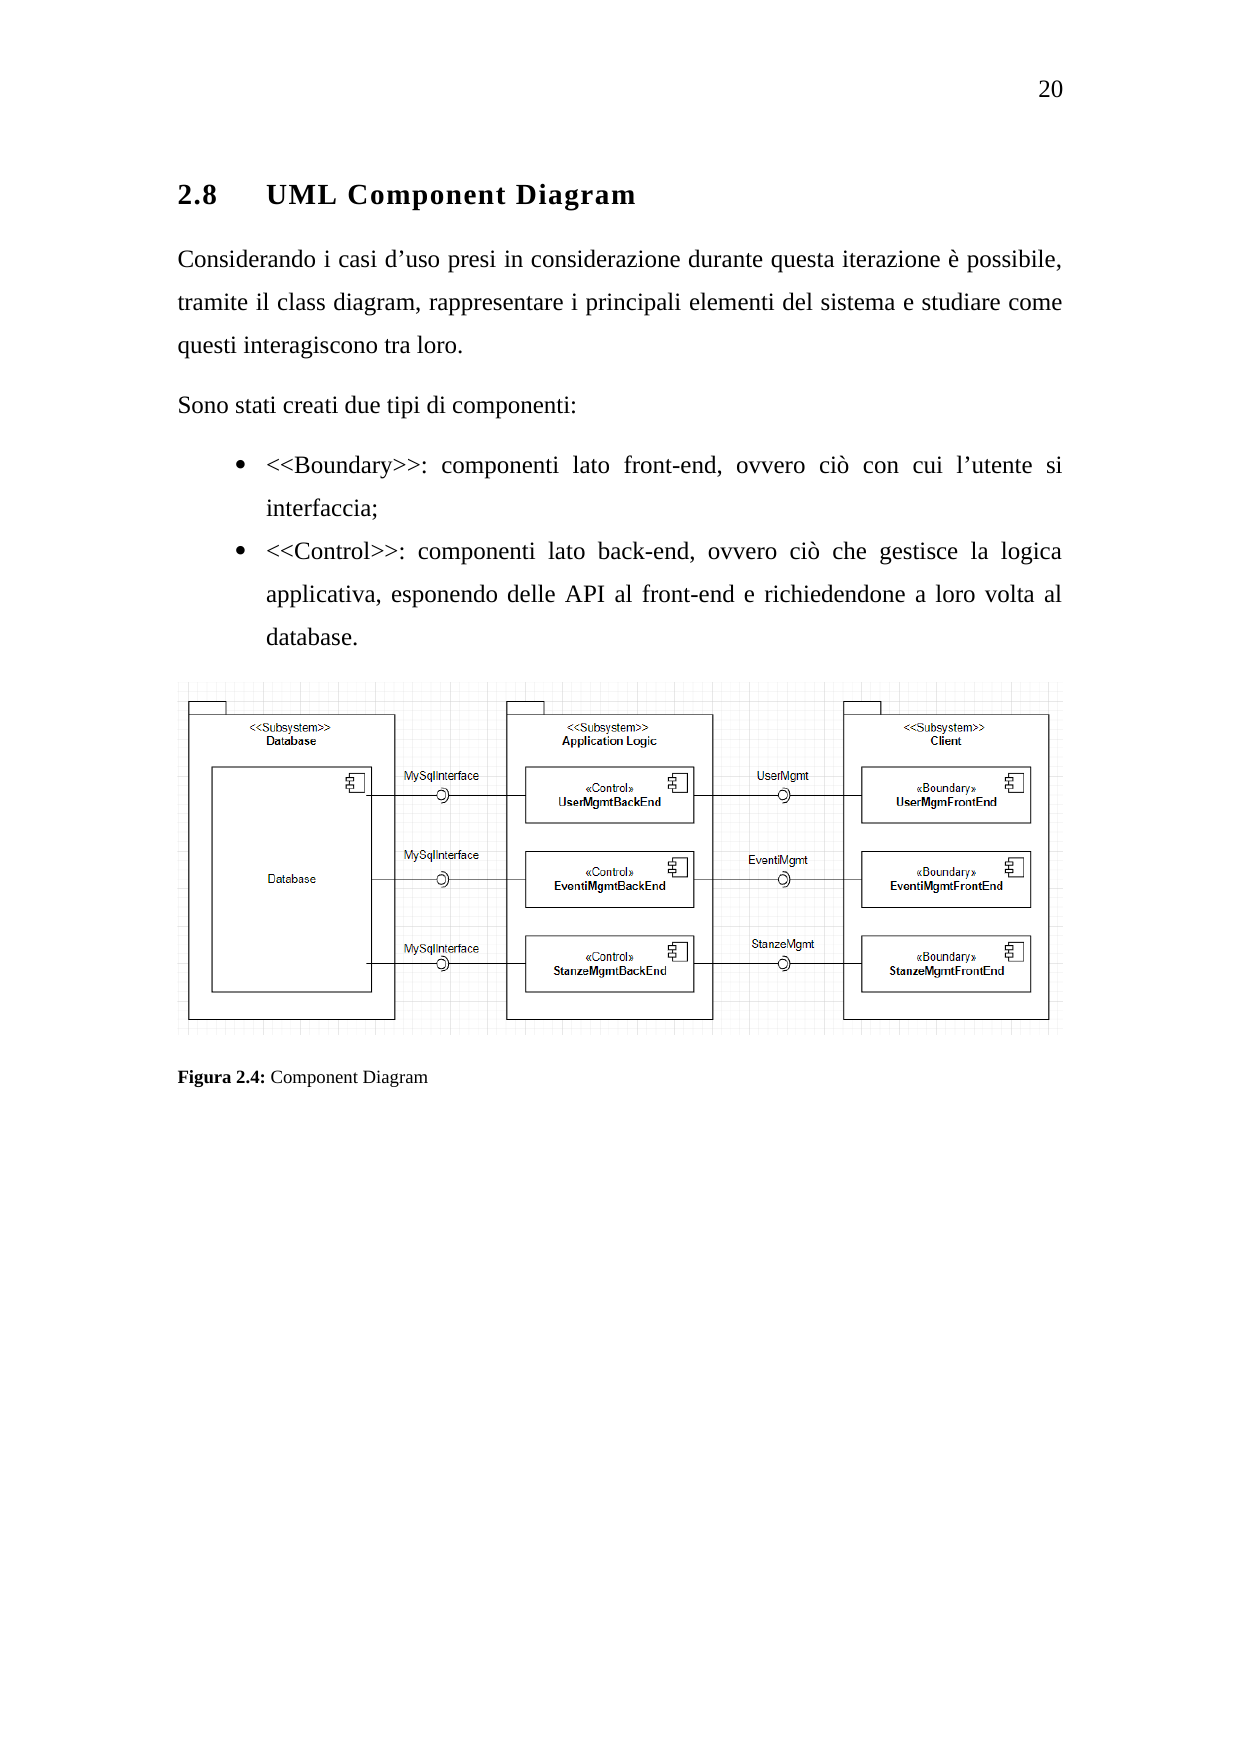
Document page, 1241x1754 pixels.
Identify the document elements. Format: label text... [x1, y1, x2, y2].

text Figura 2.4: Component Diagram [177, 1066, 1063, 1087]
picture [177, 682, 1063, 1035]
text Considerando i casi d’uso presi in considerazione durante questa iterazione è possibile, tramite il class diagram, rappresentare i principali elementi del sistema e studiare come questi interagiscono tra loro. [177, 244, 1063, 359]
subtitle UML Component Diagram [177, 177, 1063, 211]
list <<Boundary>>: componenti lato front-end, ovvero ciò con cui l’utente si interfaccia; [236, 450, 1063, 522]
text Sono stati creati due tipi di componenti: [177, 390, 1063, 419]
list <<Control>>: componenti lato back-end, ovvero ciò che gestisce la logica applicativa, esponendo delle API al front-end e richiedendone a loro volta al database. [236, 536, 1063, 651]
